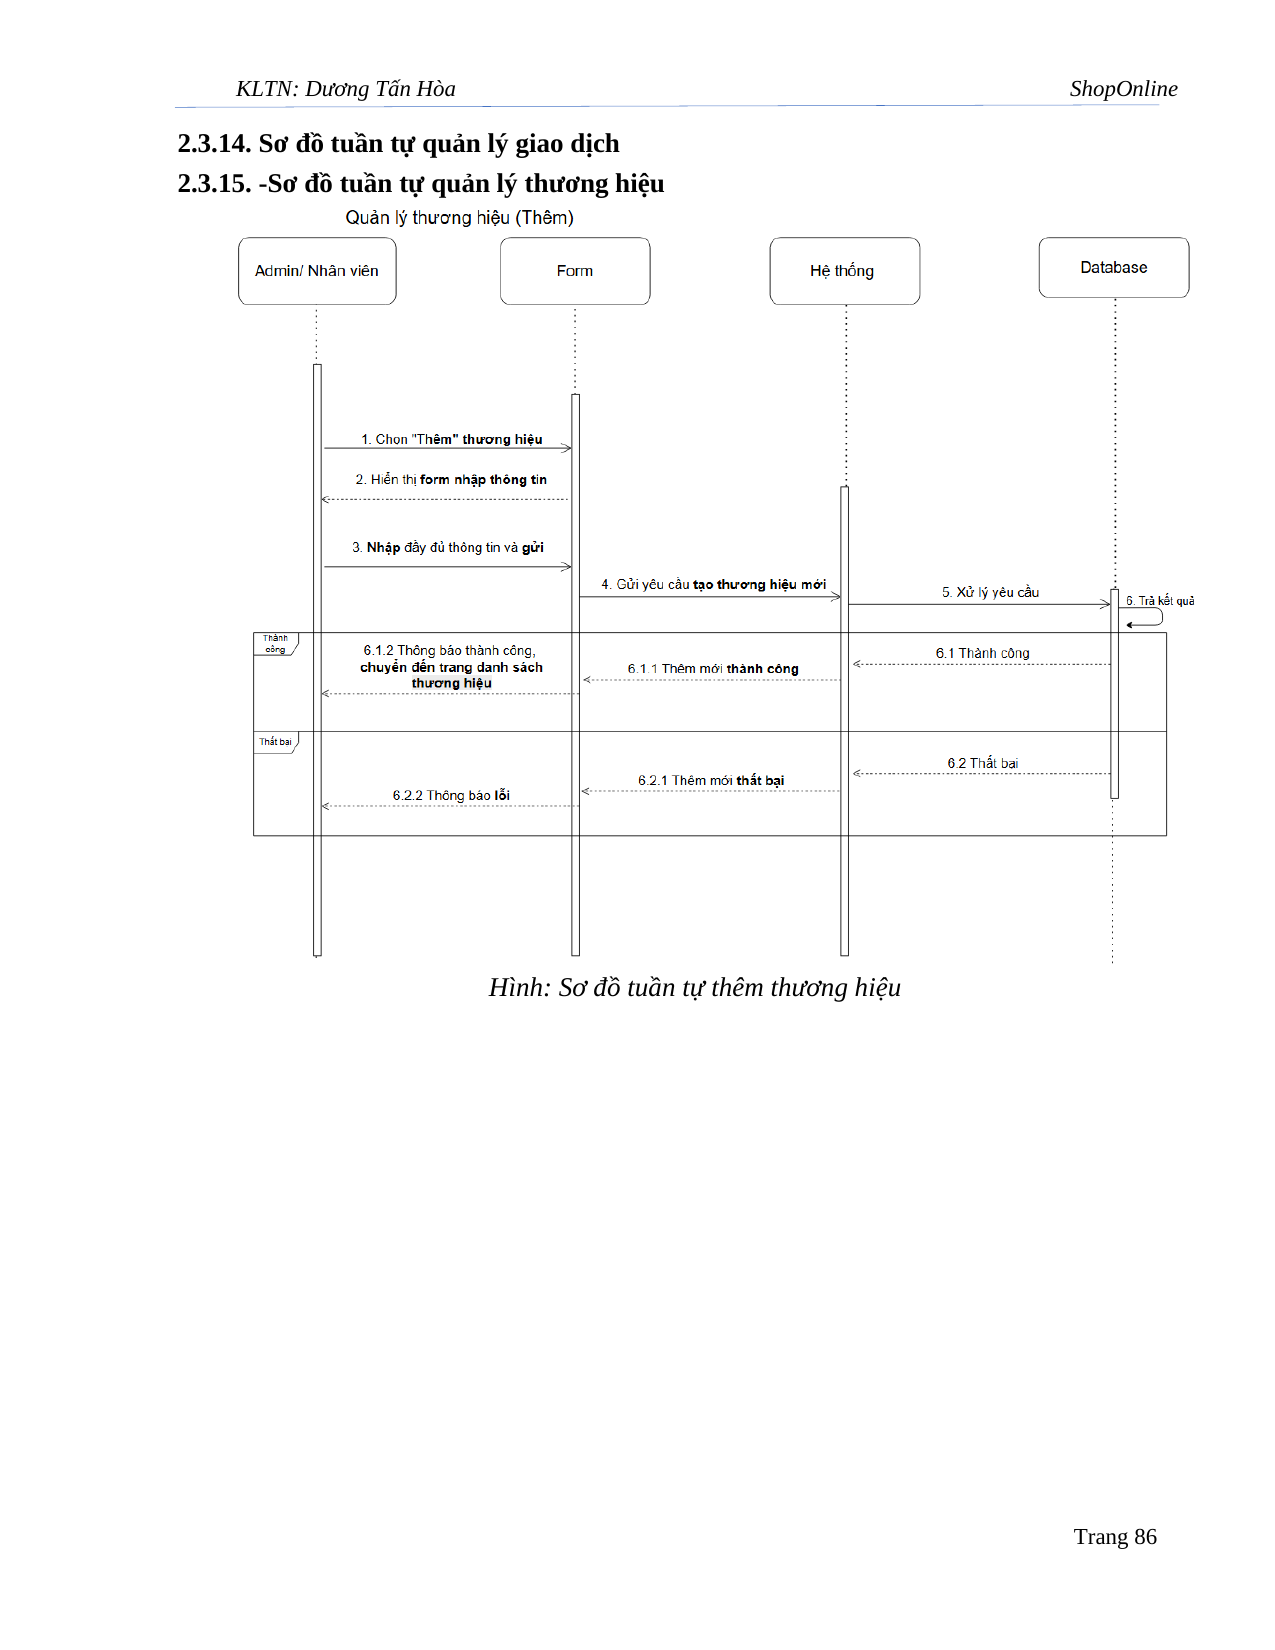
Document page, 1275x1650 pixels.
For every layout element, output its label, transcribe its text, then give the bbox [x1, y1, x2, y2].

subtitle 2.3.15. -Sơ đồ tuần tự quản lý thương hiệu [177, 167, 1157, 198]
text Hình: Sơ đồ tuần tự thêm thương hiệu [177, 971, 1157, 1002]
picture [235, 202, 1216, 967]
subtitle 2.3.14. Sơ đồ tuần tự quản lý giao dịch [177, 127, 1157, 158]
